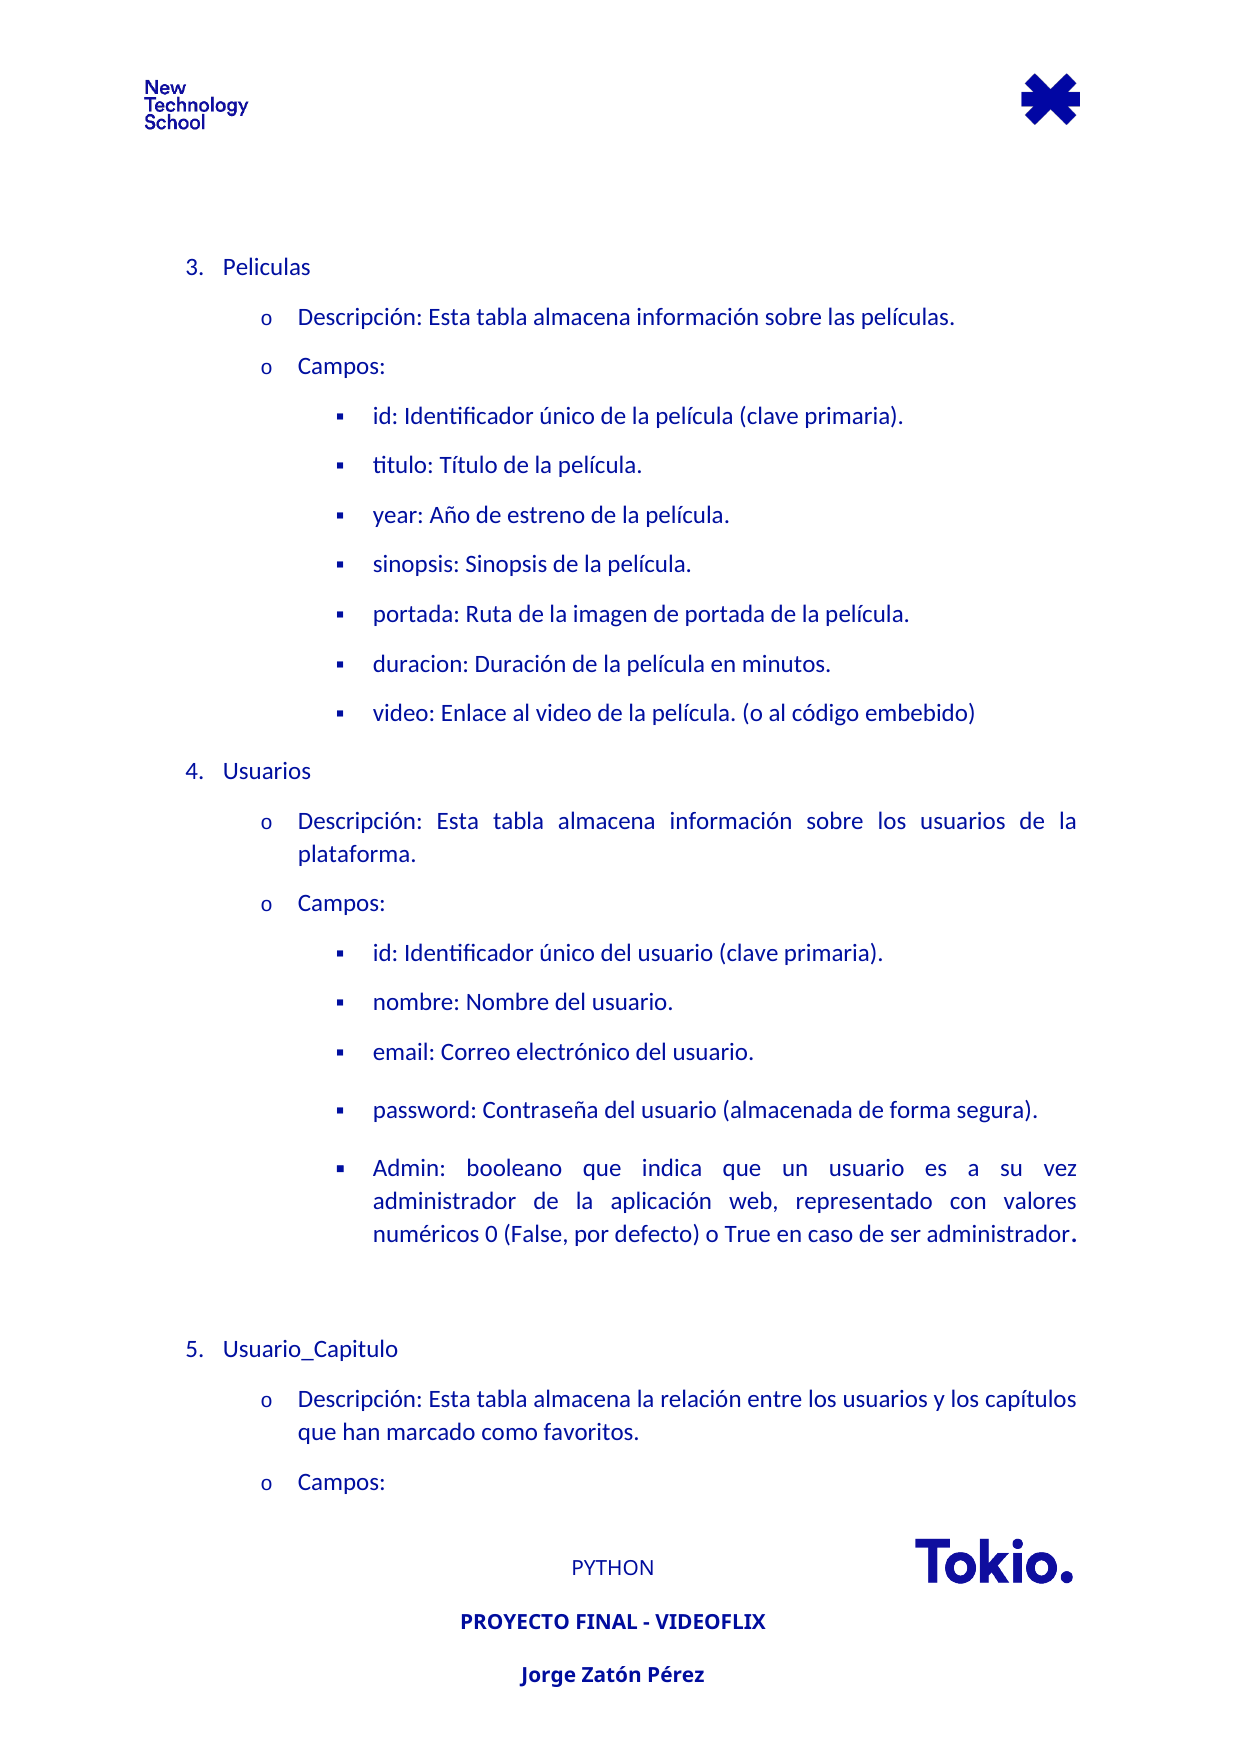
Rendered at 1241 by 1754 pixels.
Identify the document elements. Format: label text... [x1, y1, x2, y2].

list year: Año de estreno de la película. [335, 499, 1078, 529]
picture [139, 74, 253, 134]
list Campos: [260, 350, 1078, 381]
list Descripción: Esta tabla almacena la relación entre los usuarios y los capítulos que han marcado como favoritos. [260, 1383, 1078, 1447]
list video: Enlace al video de la película. (o al código embebido) [335, 697, 1078, 728]
list Usuario_Capitulo [185, 1333, 1078, 1364]
list id: Identificador único del usuario (clave primaria). [335, 937, 1078, 967]
picture [1022, 74, 1080, 125]
list Usuarios [185, 755, 1078, 786]
list Campos: [260, 887, 1078, 918]
list nombre: Nombre del usuario. [335, 986, 1078, 1017]
list email: Correo electrónico del usuario. [335, 1036, 1078, 1067]
list Descripción: Esta tabla almacena información sobre los usuarios de la plataforma. [260, 805, 1078, 868]
list password: Contraseña del usuario (almacenada de forma segura). [335, 1094, 1078, 1124]
list portada: Ruta de la imagen de portada de la película. [335, 598, 1078, 629]
picture [908, 1516, 1078, 1605]
list sinopsis: Sinopsis de la película. [335, 548, 1078, 579]
list duracion: Duración de la película en minutos. [335, 648, 1078, 678]
list id: Identificador único de la película (clave primaria). [335, 400, 1078, 430]
list Descripción: Esta tabla almacena información sobre las películas. [260, 301, 1078, 331]
list titulo: Título de la película. [335, 449, 1078, 480]
list Campos: [260, 1466, 1078, 1496]
list Admin: booleano que indica que un usuario es a su vez administrador de la aplicación web, representado con valores numéricos 0 (False, por defecto) o True en caso de ser administrador. [335, 1152, 1078, 1248]
list Peliculas [185, 251, 1078, 282]
